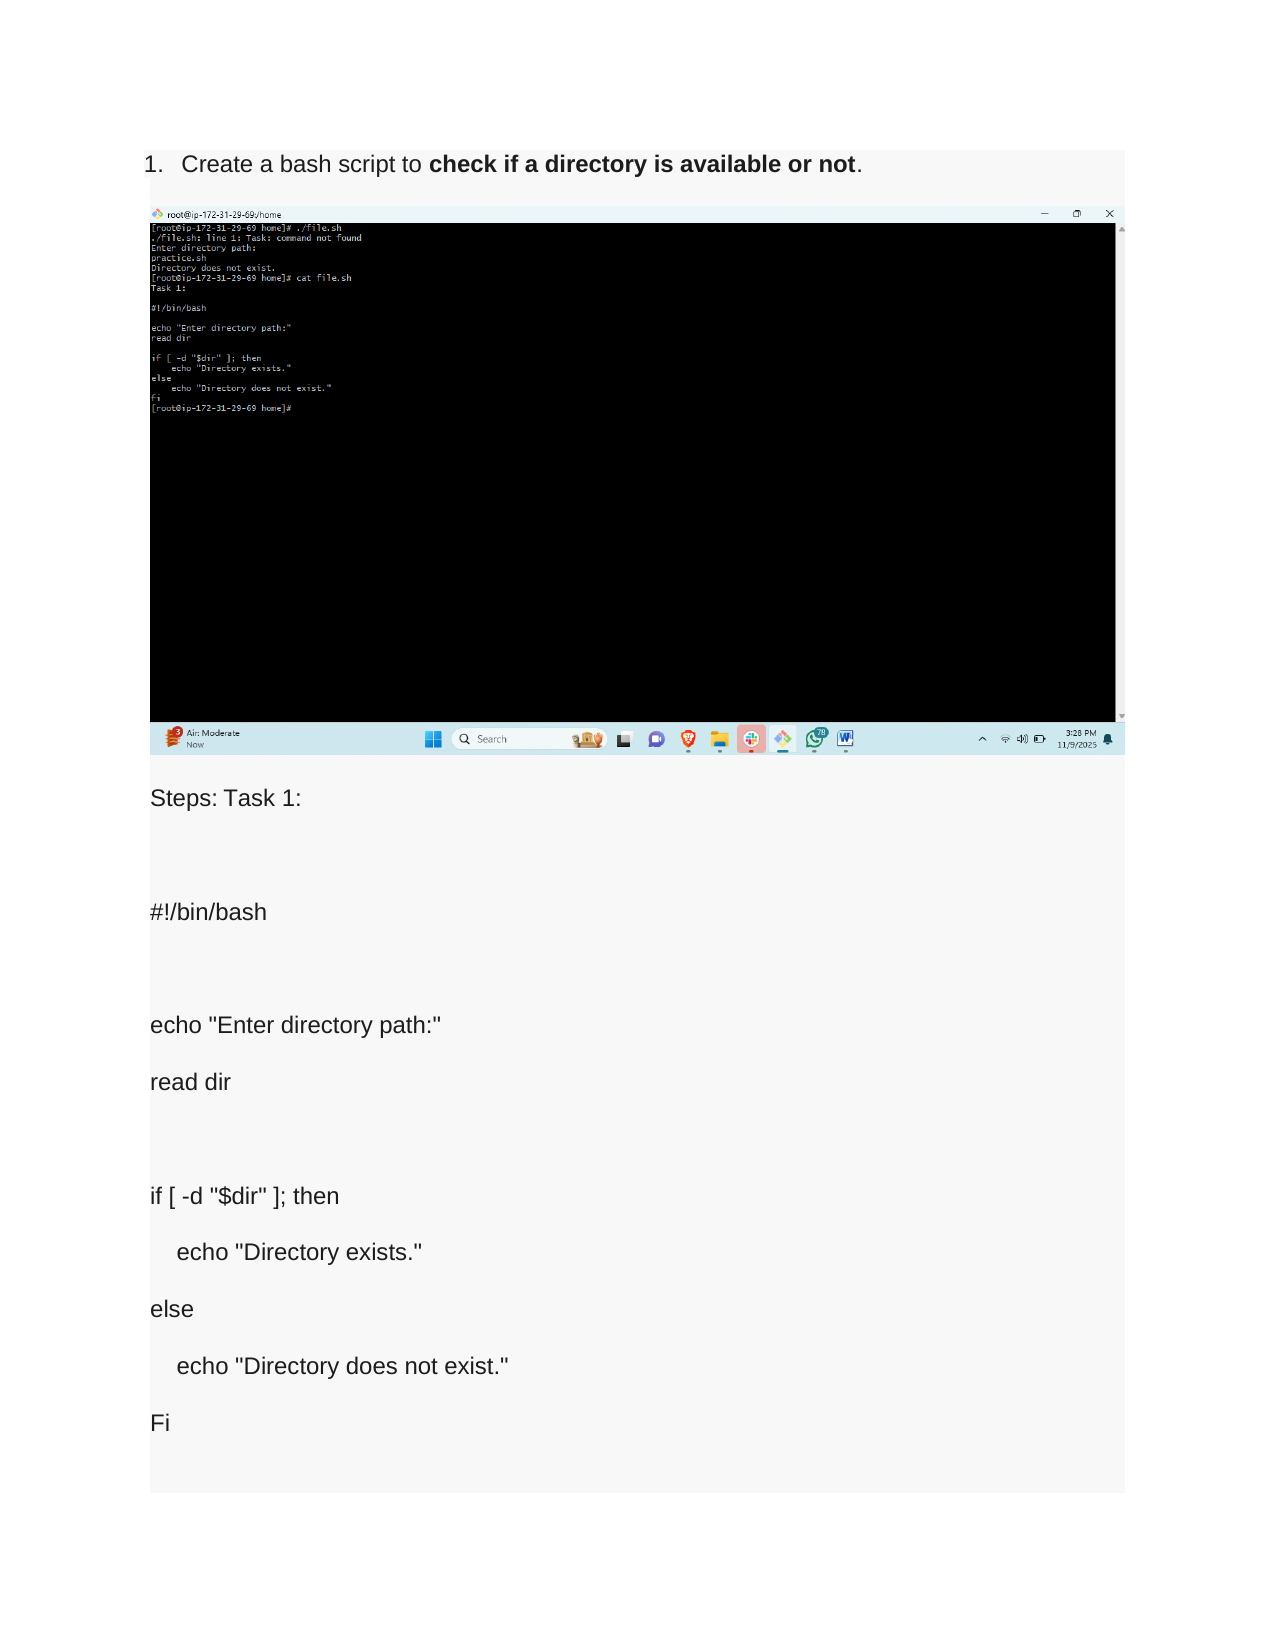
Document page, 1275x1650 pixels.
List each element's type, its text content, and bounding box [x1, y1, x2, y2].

text Fi [150, 1409, 1125, 1436]
text else [150, 1295, 1125, 1323]
text if [ -d "$dir" ]; then [150, 1182, 1125, 1209]
text #!/bin/bash [150, 898, 1125, 925]
list Create a bash script to check if a directory is available or not. [144, 150, 1125, 178]
picture [150, 206, 1125, 755]
text read dir [150, 1068, 1125, 1096]
text echo "Directory exists." [150, 1238, 1125, 1266]
text echo "Enter directory path:" [150, 1011, 1125, 1039]
text Steps: Task 1: [150, 784, 1125, 812]
text echo "Directory does not exist." [150, 1352, 1125, 1379]
